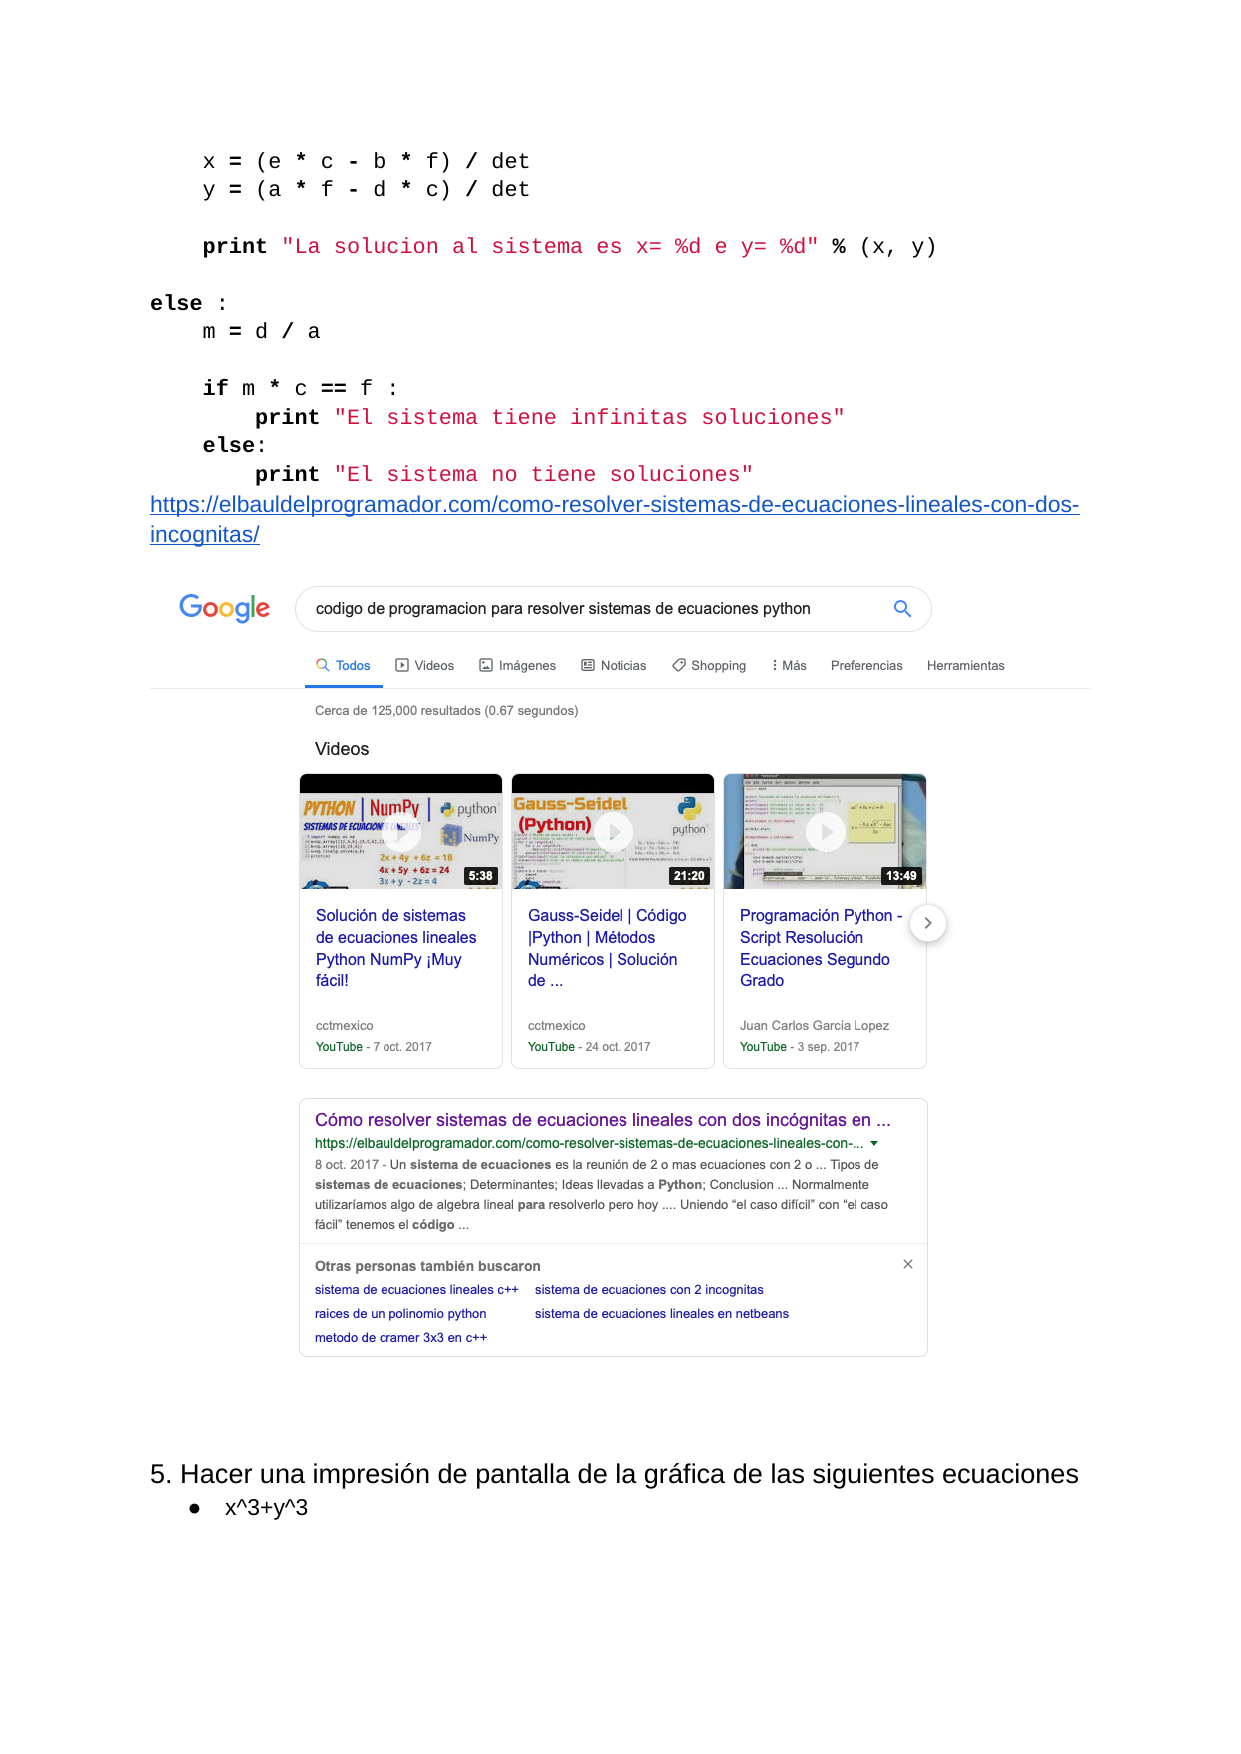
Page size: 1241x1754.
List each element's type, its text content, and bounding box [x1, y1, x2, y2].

list x^3+y^3 [187, 1493, 1090, 1520]
text 5. Hacer una impresión de pantalla de la gráfica de las siguientes ecuaciones [150, 1458, 1090, 1489]
text print "El sistema tiene infinitas soluciones" [334, 406, 1090, 431]
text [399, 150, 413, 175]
text print "El sistema no tiene soluciones" [334, 463, 1090, 488]
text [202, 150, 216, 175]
text y = (a * f - d * c) / det [150, 178, 1090, 203]
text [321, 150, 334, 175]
text print "La solucion al sistema es x= %d e y= %d" % (x, y) [281, 235, 819, 260]
text print "La solucion al sistema es x= %d e y= %d" % (x, y) [911, 235, 1090, 260]
text if m * c == f : [150, 377, 1090, 402]
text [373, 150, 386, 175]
text else : [216, 292, 1090, 317]
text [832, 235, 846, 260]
text else : [150, 292, 203, 317]
text m = d / a [307, 321, 1090, 345]
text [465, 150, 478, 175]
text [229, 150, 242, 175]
picture [150, 581, 1091, 1364]
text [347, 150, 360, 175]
text x = (e * c - b * f) / det [491, 150, 1090, 175]
text else: [202, 434, 1090, 459]
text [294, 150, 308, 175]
text https://elbauldelprogramador.com/como-resolver-sistemas-de-ecuaciones-lineales-con-dos-incognitas/ [150, 491, 1090, 548]
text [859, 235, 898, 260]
